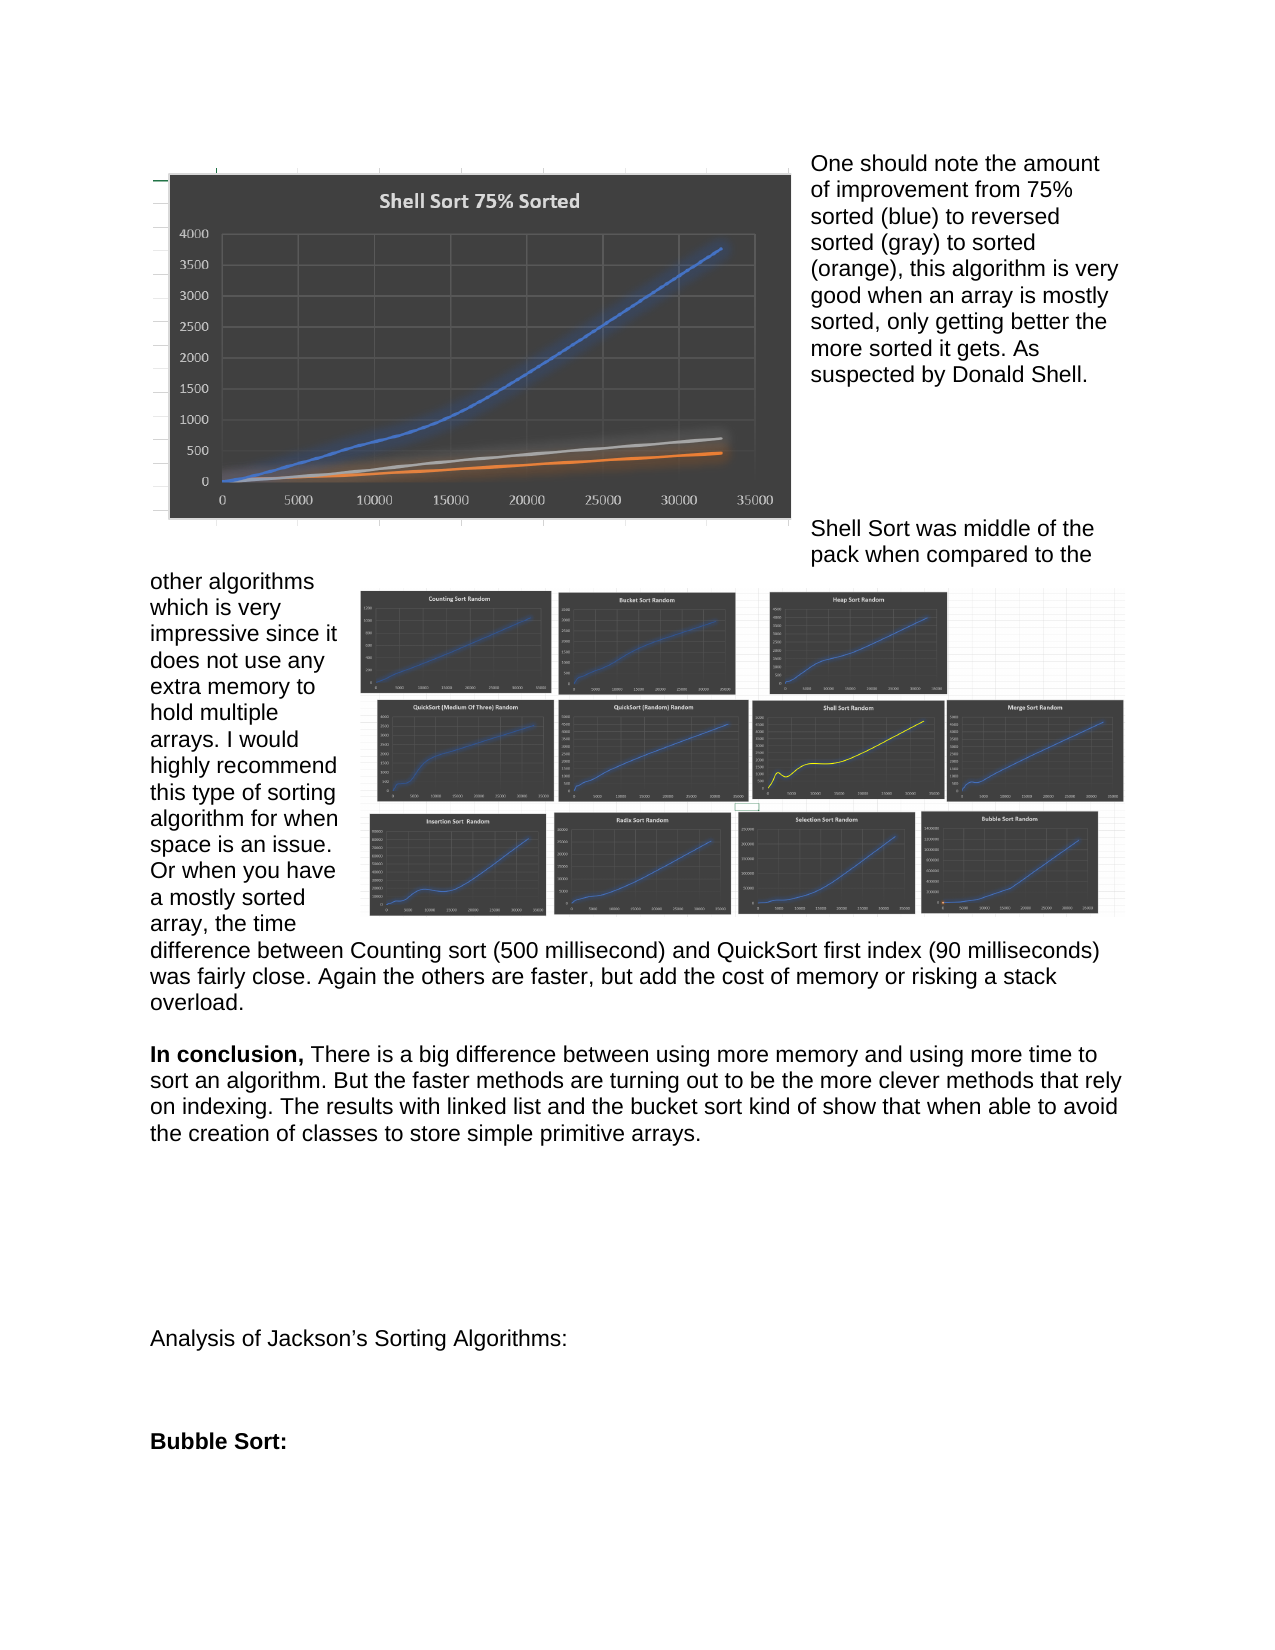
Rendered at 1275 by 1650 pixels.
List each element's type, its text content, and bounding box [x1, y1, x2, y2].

text Bubble Sort: [150, 1428, 1125, 1454]
picture [360, 588, 1125, 917]
text One should note the amount of improvement from 75% sorted (blue) to reversed sorted (gray) to sorted (orange), this algorithm is very good when an array is mostly sorted, only getting better the more sorted it gets. As suspected by Donald Shell. [150, 150, 1125, 387]
picture [153, 168, 792, 526]
text In conclusion, There is a big difference between using more memory and using more time to sort an algorithm. But the faster methods are turning out to be the more clever methods that rely on indexing. The results with linked list and the bucket sort kind of show that when able to avoid the creation of classes to store simple primitive arrays. [150, 1041, 1125, 1146]
text Analysis of Jackson’s Sorting Algorithms: [150, 1325, 1125, 1351]
